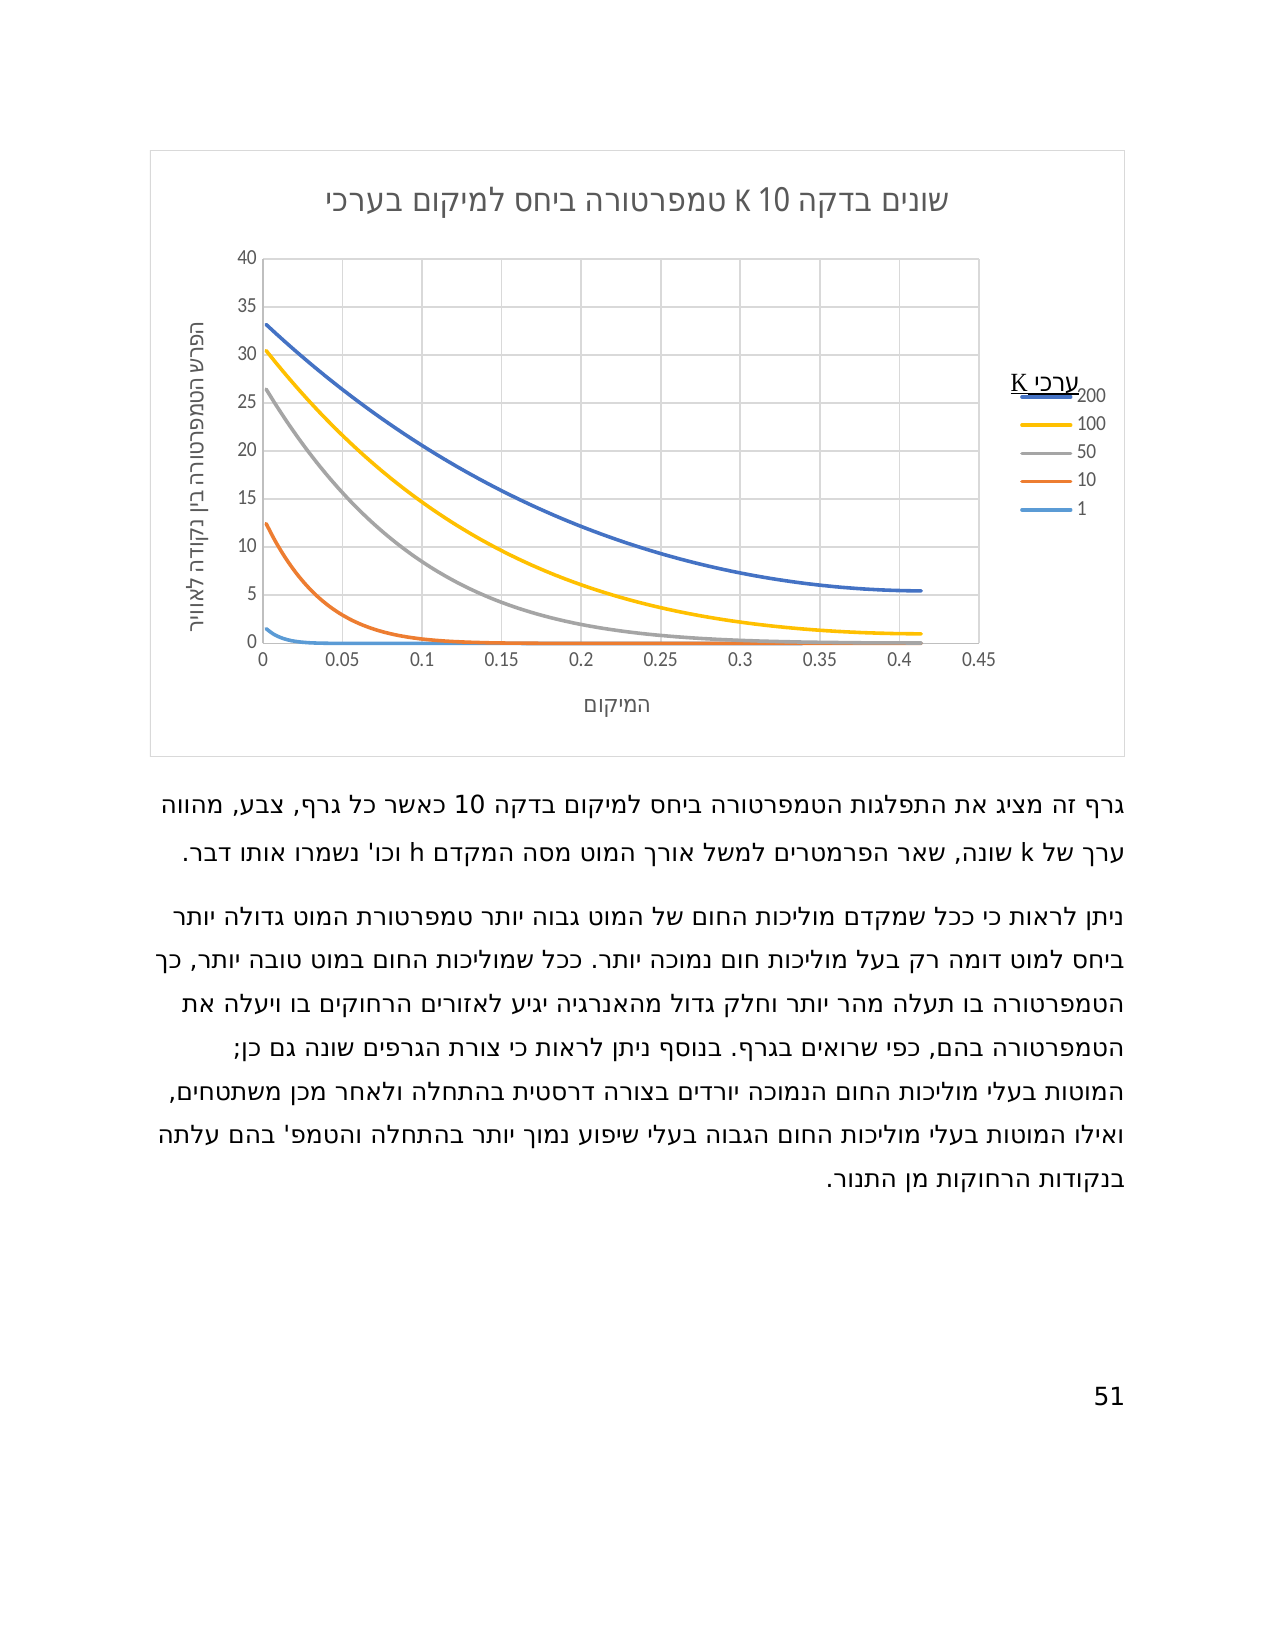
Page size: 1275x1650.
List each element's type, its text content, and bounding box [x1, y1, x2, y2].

text גרף זה מציג את התפלגות הטמפרטורה ביחס למיקום בדקה 10 כאשר כל גרף, צבע, מהווה ערך של k שונה, שאר הפרמטרים למשל אורך המוט מסה המקדם h וכו' נשמרו אותו דבר. [150, 791, 1125, 868]
text ניתן לראות כי ככל שמקדם מוליכות החום של המוט גבוה יותר טמפרטורת המוט גדולה יותר ביחס למוט דומה רק בעל מוליכות חום נמוכה יותר. ככל שמוליכות החום במוט טובה יותר, כך הטמפרטורה בו תעלה מהר יותר וחלק גדול מהאנרגיה יגיע לאזורים הרחוקים בו ויעלה את הטמפרטורה בהם, כפי שרואים בגרף. בנוסף ניתן לראות כי צורת הגרפים שונה גם כן; המוטות בעלי מוליכות החום הנמוכה יורדים בצורה דרסטית בהתחלה ולאחר מכן משתטחים, ואילו המוטות בעלי מוליכות החום הגבוה בעלי שיפוע נמוך יותר בהתחלה והטמפ' בהם עלתה בנקודות הרחוקות מן התנור. [150, 902, 1125, 1194]
